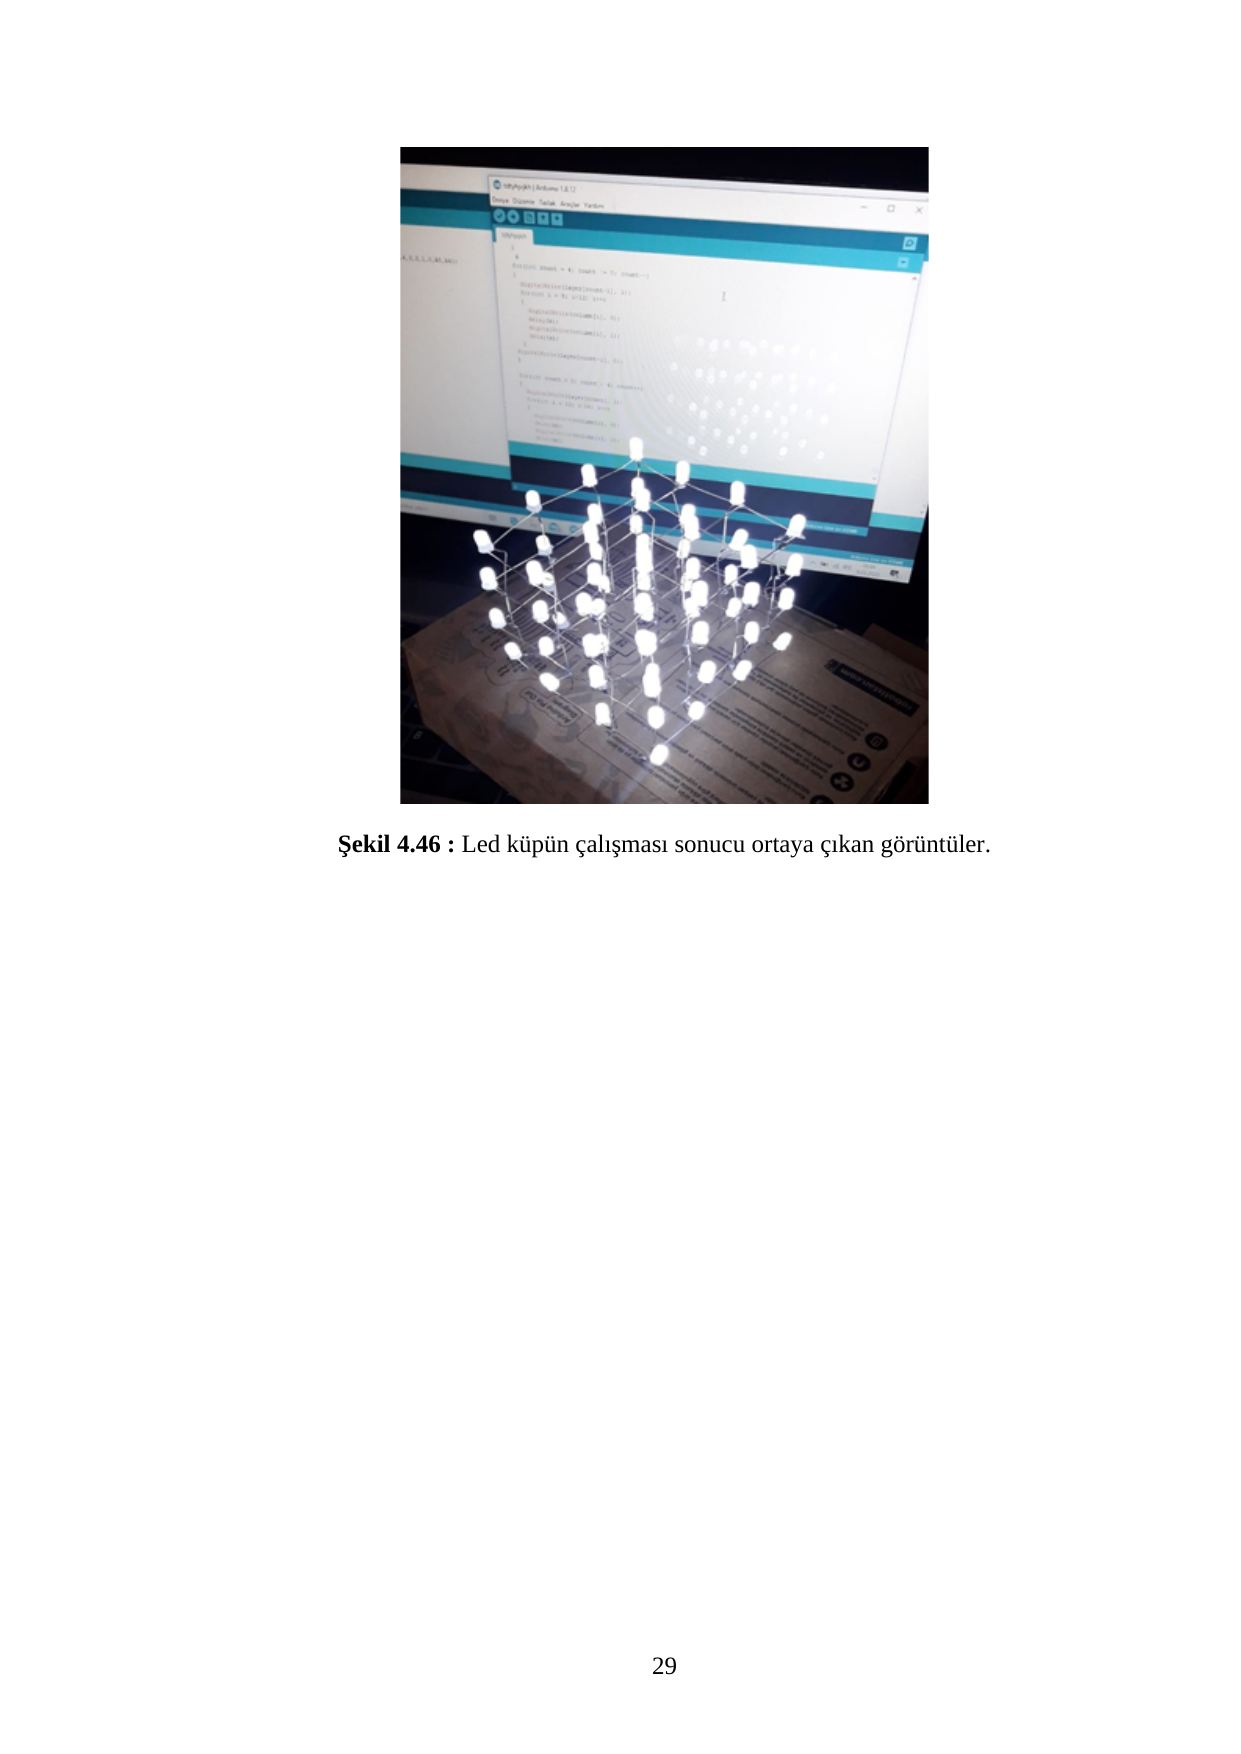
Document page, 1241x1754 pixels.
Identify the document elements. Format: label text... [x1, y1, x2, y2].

picture [400, 147, 929, 804]
